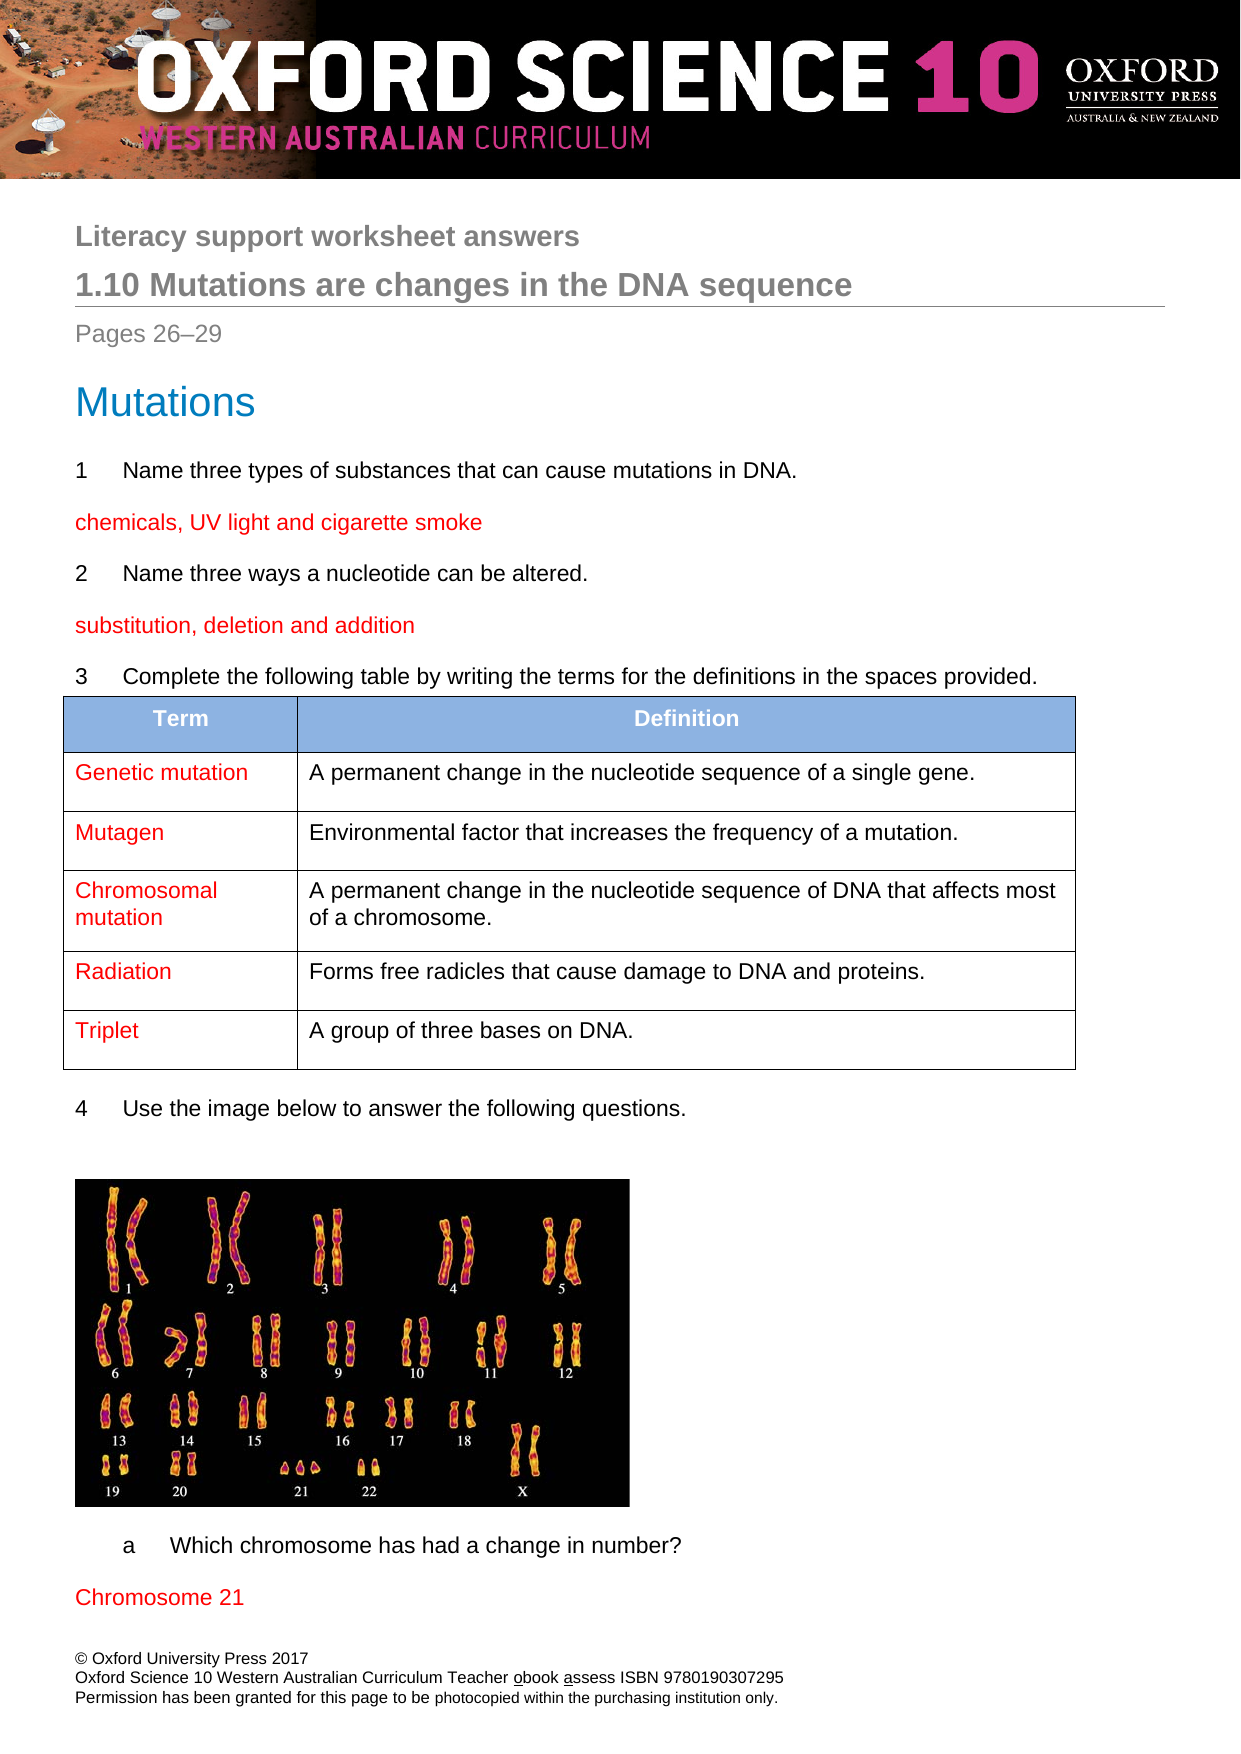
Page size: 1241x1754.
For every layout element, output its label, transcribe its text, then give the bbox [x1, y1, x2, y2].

text substitution, deletion and addition [75, 612, 1165, 638]
table_cell Radiation [64, 952, 297, 1010]
text 1.10 Mutations are changes in the DNA sequence [75, 265, 1165, 306]
list 4 Use the image below to answer the following questions. [75, 1095, 1165, 1122]
table_cell Mutagen [64, 812, 297, 870]
table_cell A permanent change in the nucleotide sequence of a single gene. [298, 753, 1075, 811]
text Literacy support worksheet answers [75, 219, 1165, 253]
table_cell A permanent change in the nucleotide sequence of DNA that affects most of a chromosome. [298, 871, 1075, 951]
picture [0, 0, 1241, 179]
text Chromosome 21 [75, 1583, 1165, 1610]
table_header Term [64, 697, 297, 752]
list 3 Complete the following table by writing the terms for the definitions in the spaces provided. [75, 663, 1165, 689]
table_cell Chromosomal mutation [64, 871, 297, 951]
list a Which chromosome has had a change in number? [122, 1532, 1165, 1558]
text Pages 26–29 [75, 319, 1165, 348]
list 1 Name three types of substances that can cause mutations in DNA. [75, 457, 1165, 484]
picture [75, 1179, 630, 1507]
table_cell Forms free radicles that cause damage to DNA and proteins. [298, 952, 1075, 1010]
table_cell Environmental factor that increases the frequency of a mutation. [298, 812, 1075, 870]
text chemicals, UV light and cigarette smoke [75, 509, 1165, 535]
table_cell Genetic mutation [64, 753, 297, 811]
table_header Definition [298, 697, 1075, 752]
table_cell A group of three bases on DNA. [298, 1011, 1075, 1069]
table_cell Triplet [64, 1011, 297, 1069]
text Mutations [75, 377, 1165, 425]
list 2 Name three ways a nucleotide can be altered. [75, 560, 1165, 587]
